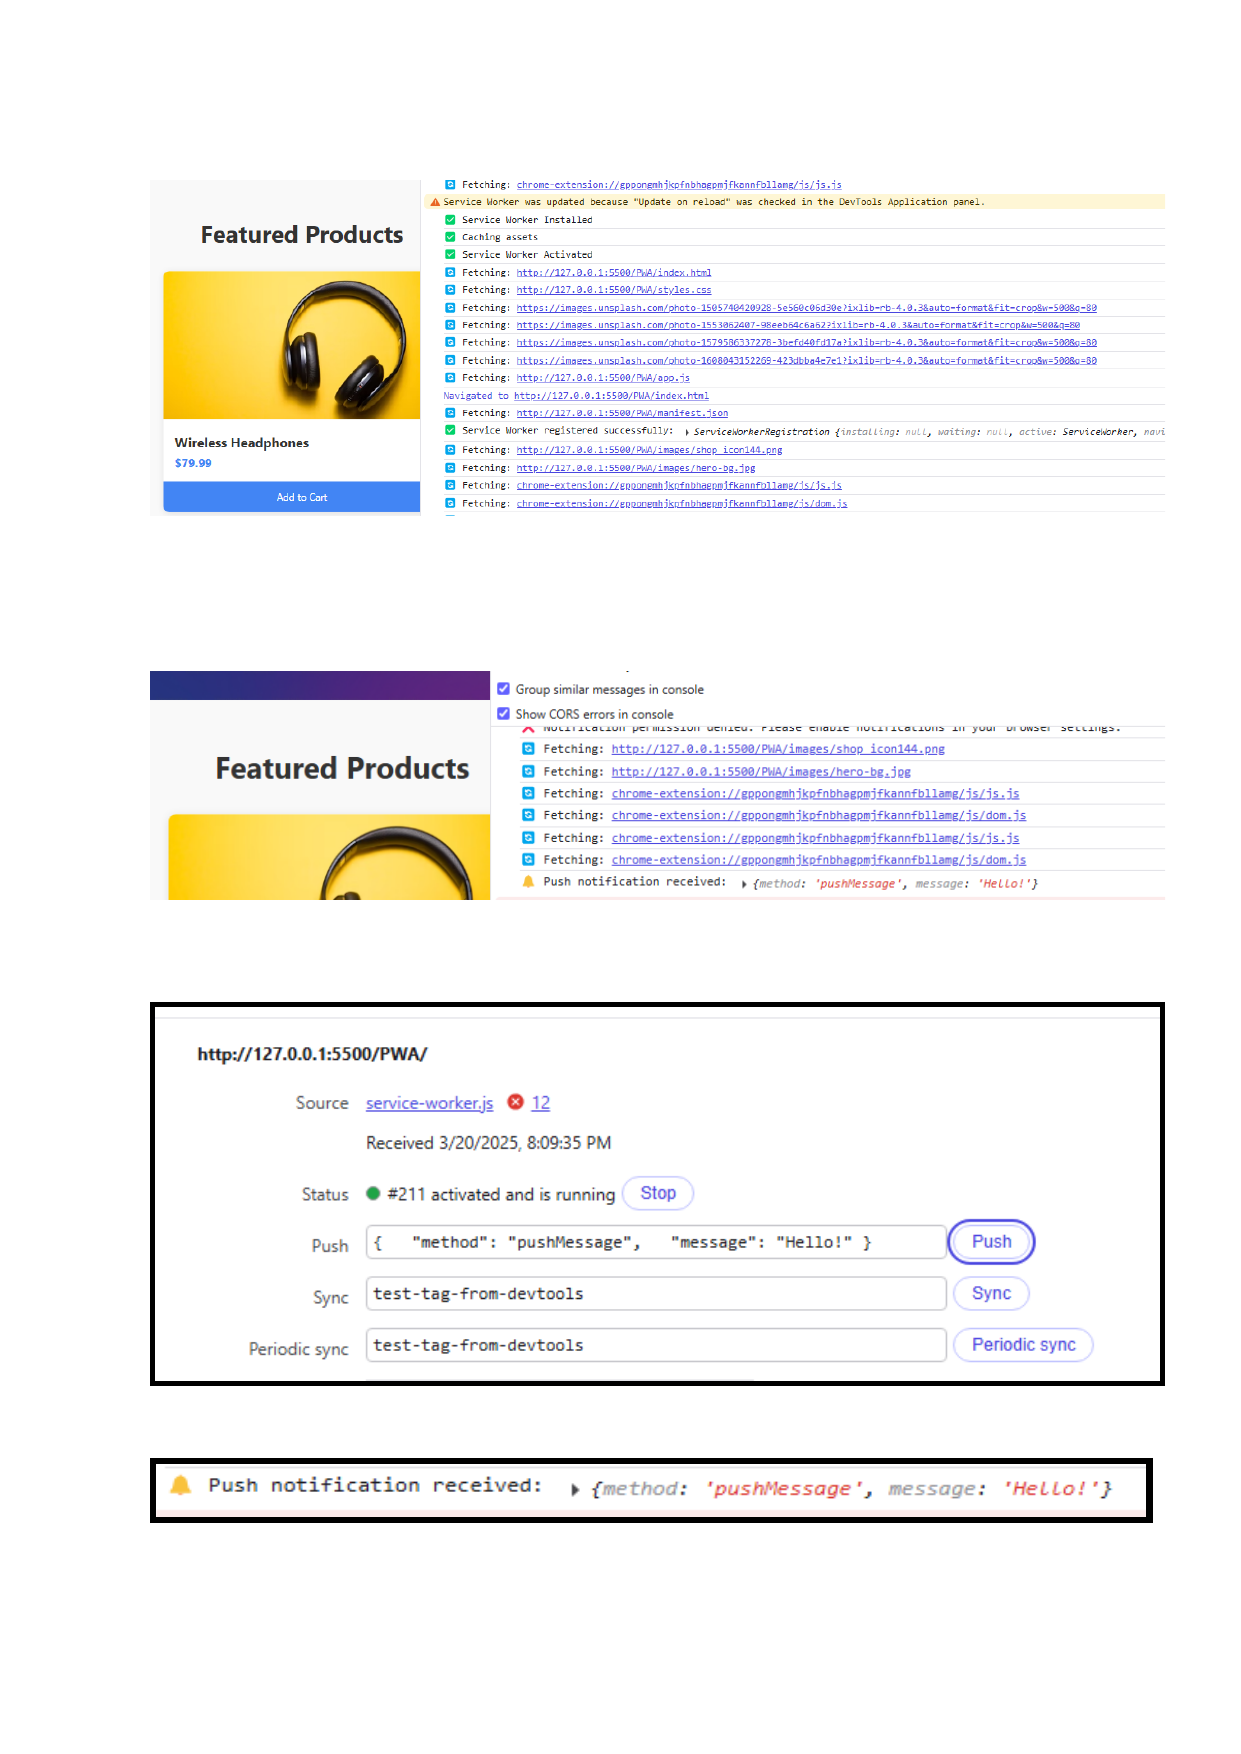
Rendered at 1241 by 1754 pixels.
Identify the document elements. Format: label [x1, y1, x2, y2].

picture [156, 1464, 1146, 1517]
picture [155, 1007, 1160, 1381]
picture [150, 180, 1166, 516]
picture [150, 671, 1166, 900]
